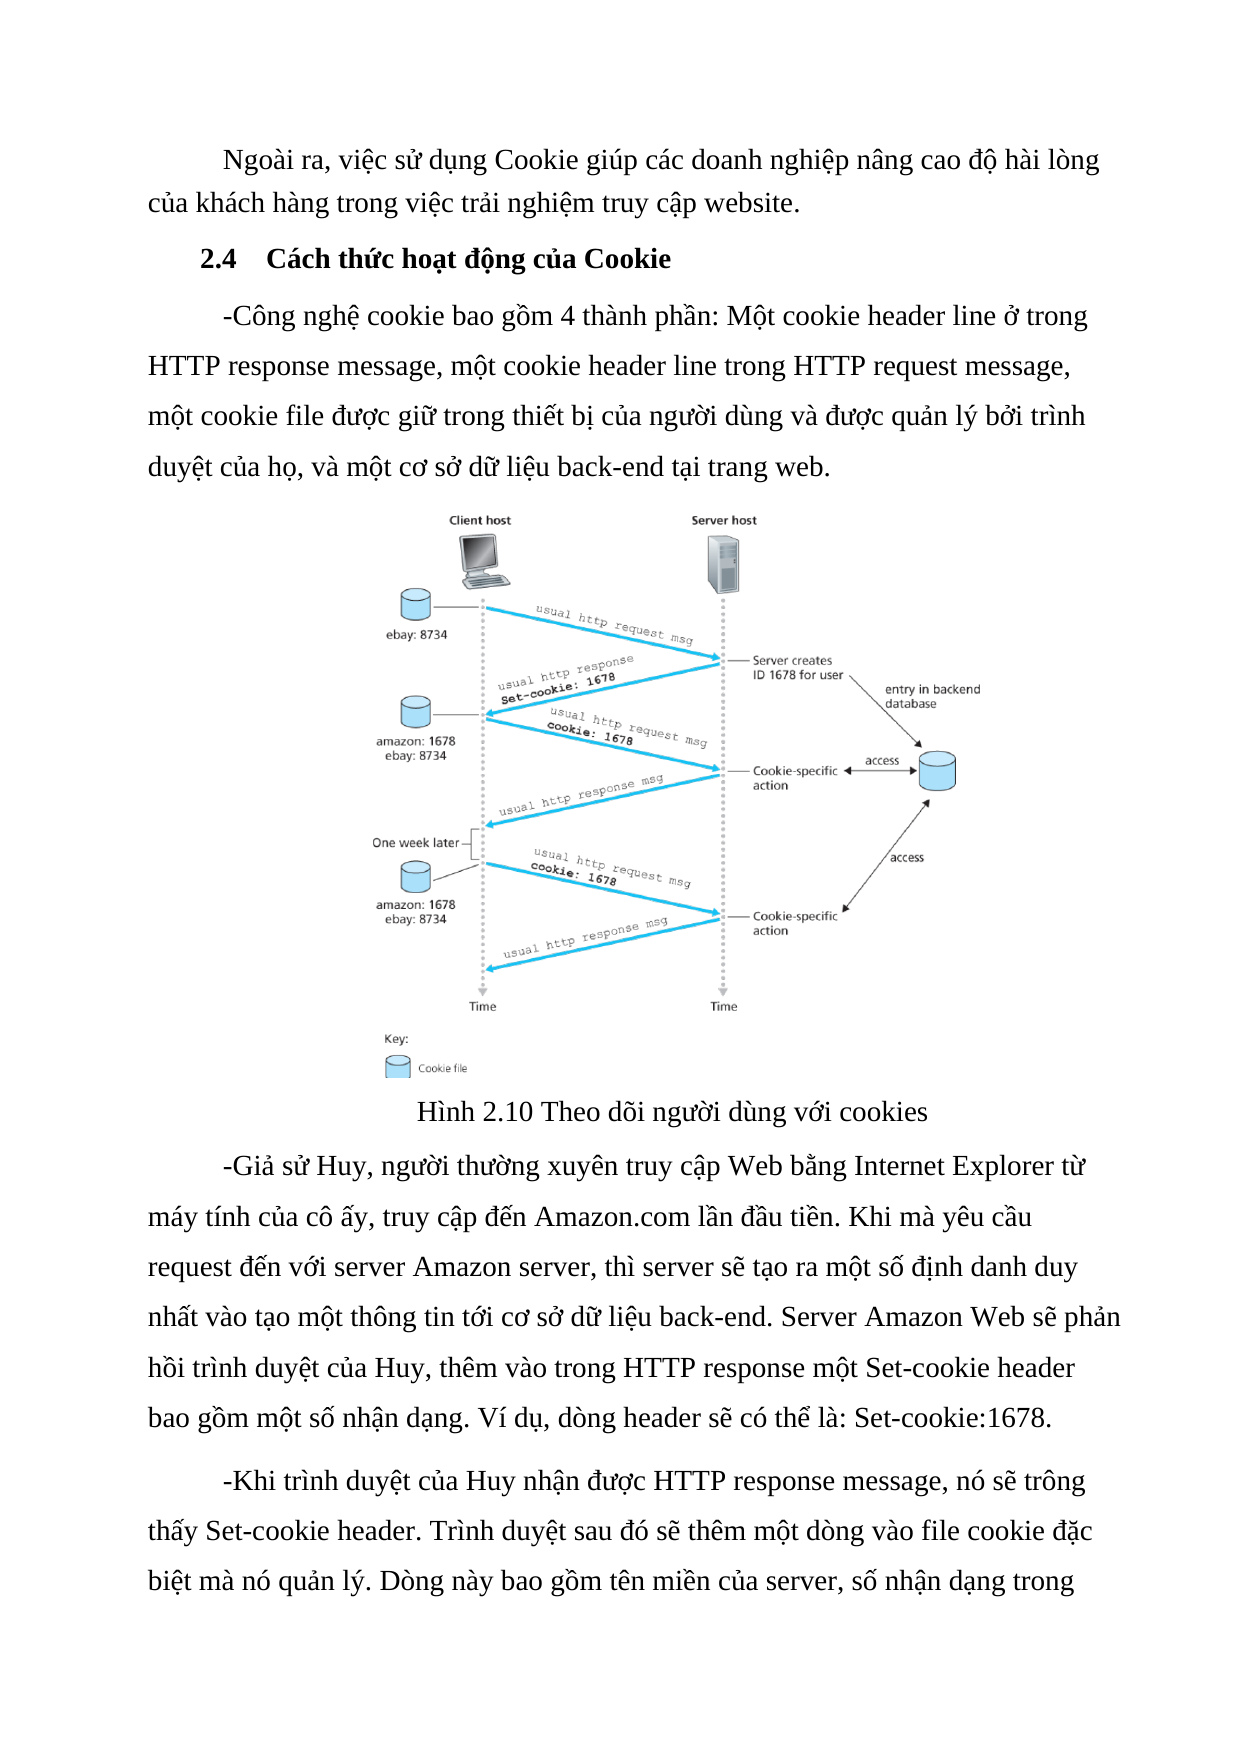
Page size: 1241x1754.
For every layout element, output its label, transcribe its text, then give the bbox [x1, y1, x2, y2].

text Ngoài ra, việc sử dụng Cookie giúp các doanh nghiệp nâng cao độ hài lòng của khách hàng trong việc trải nghiệm truy cập website. [148, 142, 1122, 219]
picture [363, 511, 982, 1078]
text -Công nghệ cookie bao gồm 4 thành phần: Một cookie header line ở trong HTTP response message, một cookie header line trong HTTP request message, một cookie file được giữ trong thiết bị của người dùng và được quản lý bởi trình duyệt của họ, và một cơ sở dữ liệu back-end tại trang web. [148, 298, 1122, 482]
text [148, 1463, 1122, 1597]
text -Giả sử Huy, người thường xuyên truy cập Web bằng Internet Explorer từ máy tính của cô ấy, truy cập đến Amazon.com lần đầu tiền. Khi mà yêu cầu request đến với server Amazon server, thì server sẽ tạo ra một số định danh duy nhất vào tạo một thông tin tới cơ sở dữ liệu back-end. Server Amazon Web sẽ phản hồi trình duyệt của Huy, thêm vào trong HTTP response một Set-cookie header bao gồm một số nhận dạng. Ví dụ, dòng header sẽ có thể là: Set-cookie:1678. [148, 1148, 1122, 1433]
text Hình 2.2 Theo dõi người dùng với cookies [148, 1094, 1122, 1128]
subtitle Cách thức hoạt động của Cookie [148, 242, 1122, 275]
